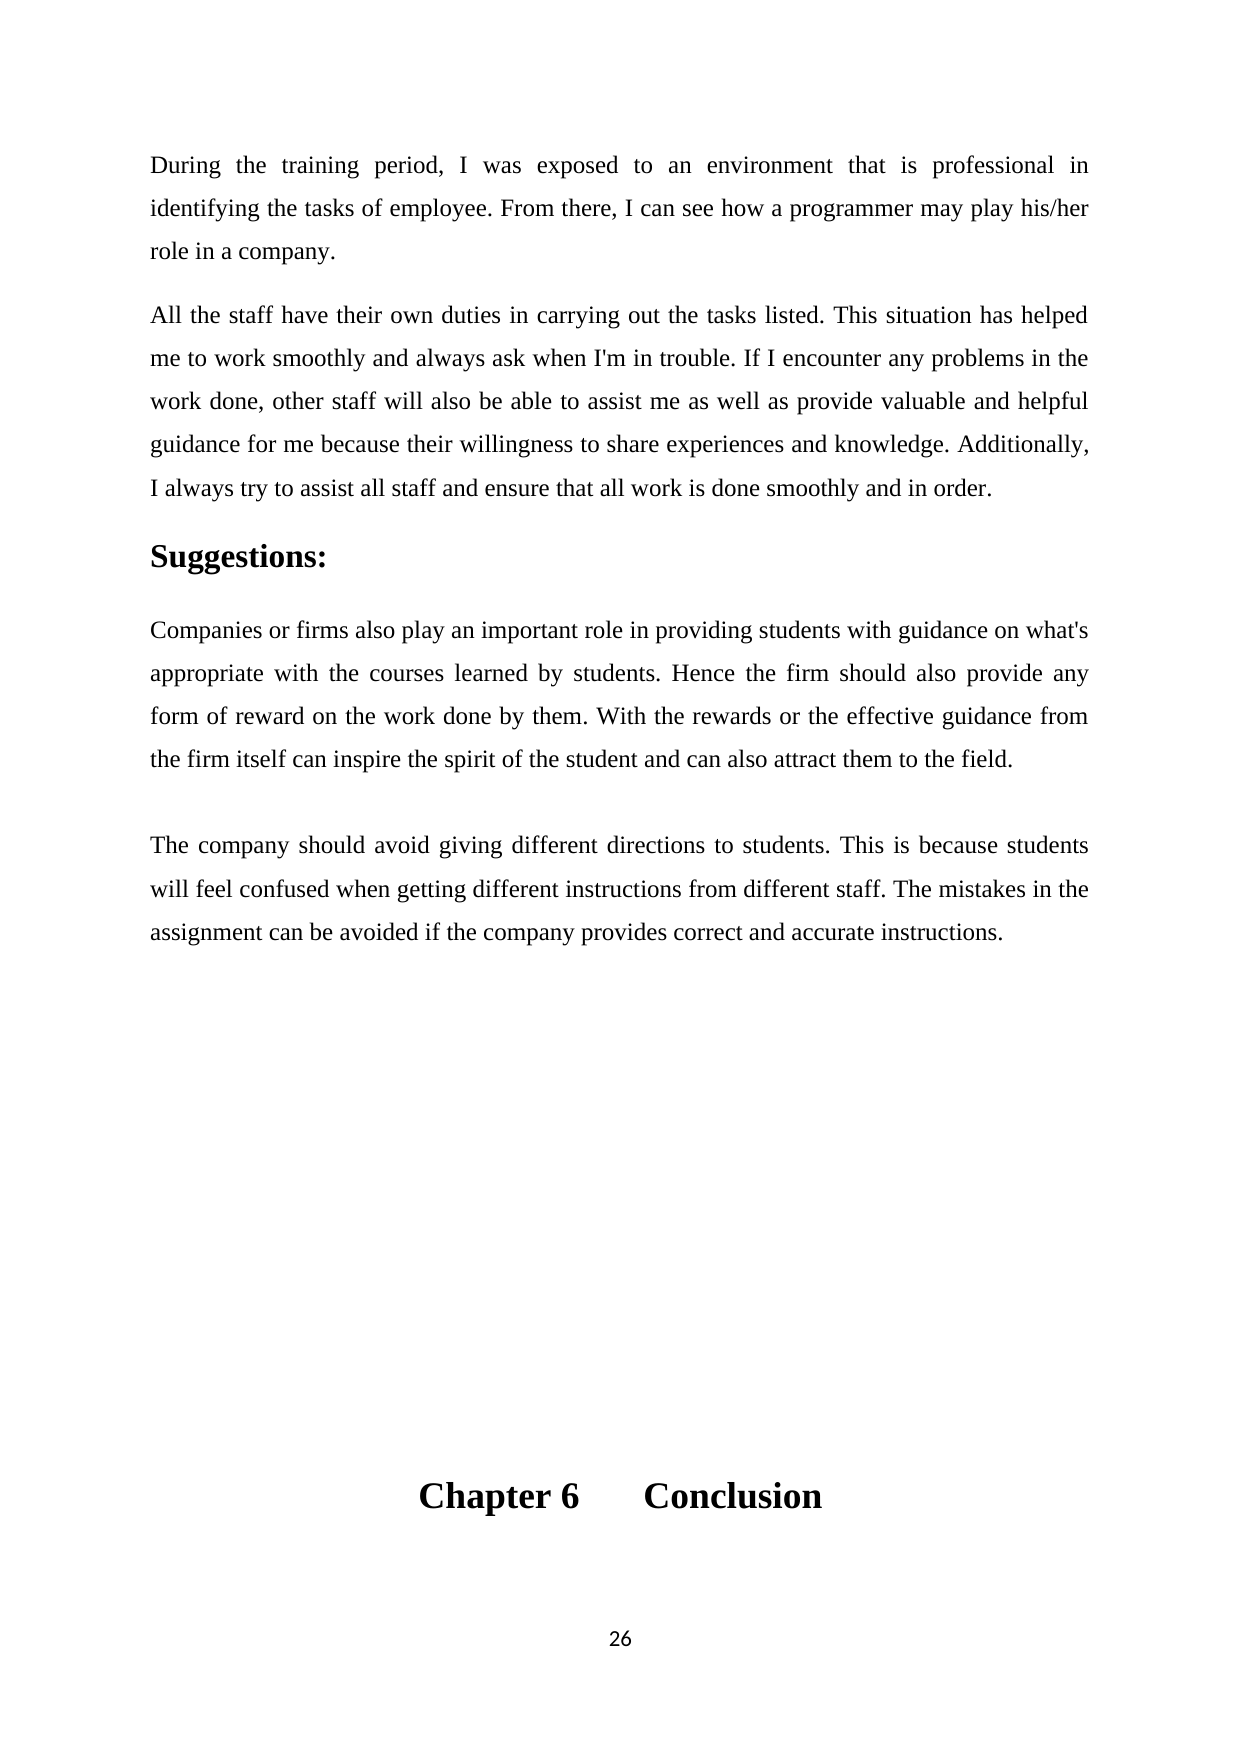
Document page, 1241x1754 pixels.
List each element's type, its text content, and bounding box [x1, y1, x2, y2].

text Suggestions: [150, 537, 1090, 575]
text The company should avoid giving different directions to students. This is because students will feel confused when getting different instructions from different staff. The mistakes in the assignment can be avoided if the company provides correct and accurate instructions. [150, 831, 1090, 946]
text During the training period, I was exposed to an environment that is professional in identifying the tasks of employee. From there, I can see how a programmer may play his/her role in a company. [150, 150, 1090, 265]
text All the staff have their own duties in carrying out the tasks listed. This situation has helped me to work smoothly and always ask when I'm in trouble. If I encounter any problems in the work done, other staff will also be able to assist me as well as provide valuable and helpful guidance for me because their willingness to share experiences and knowledge. Additionally, I always try to assist all staff and ensure that all work is done smoothly and in order. [150, 300, 1090, 501]
list Conclusion [150, 1473, 1090, 1516]
text Companies or firms also play an important role in providing students with guidance on what's appropriate with the courses learned by students. Hence the firm should also provide any form of reward on the work done by them. With the rewards or the effective guidance from the firm itself can inspire the spirit of the student and can also attract them to the field. [150, 615, 1090, 773]
